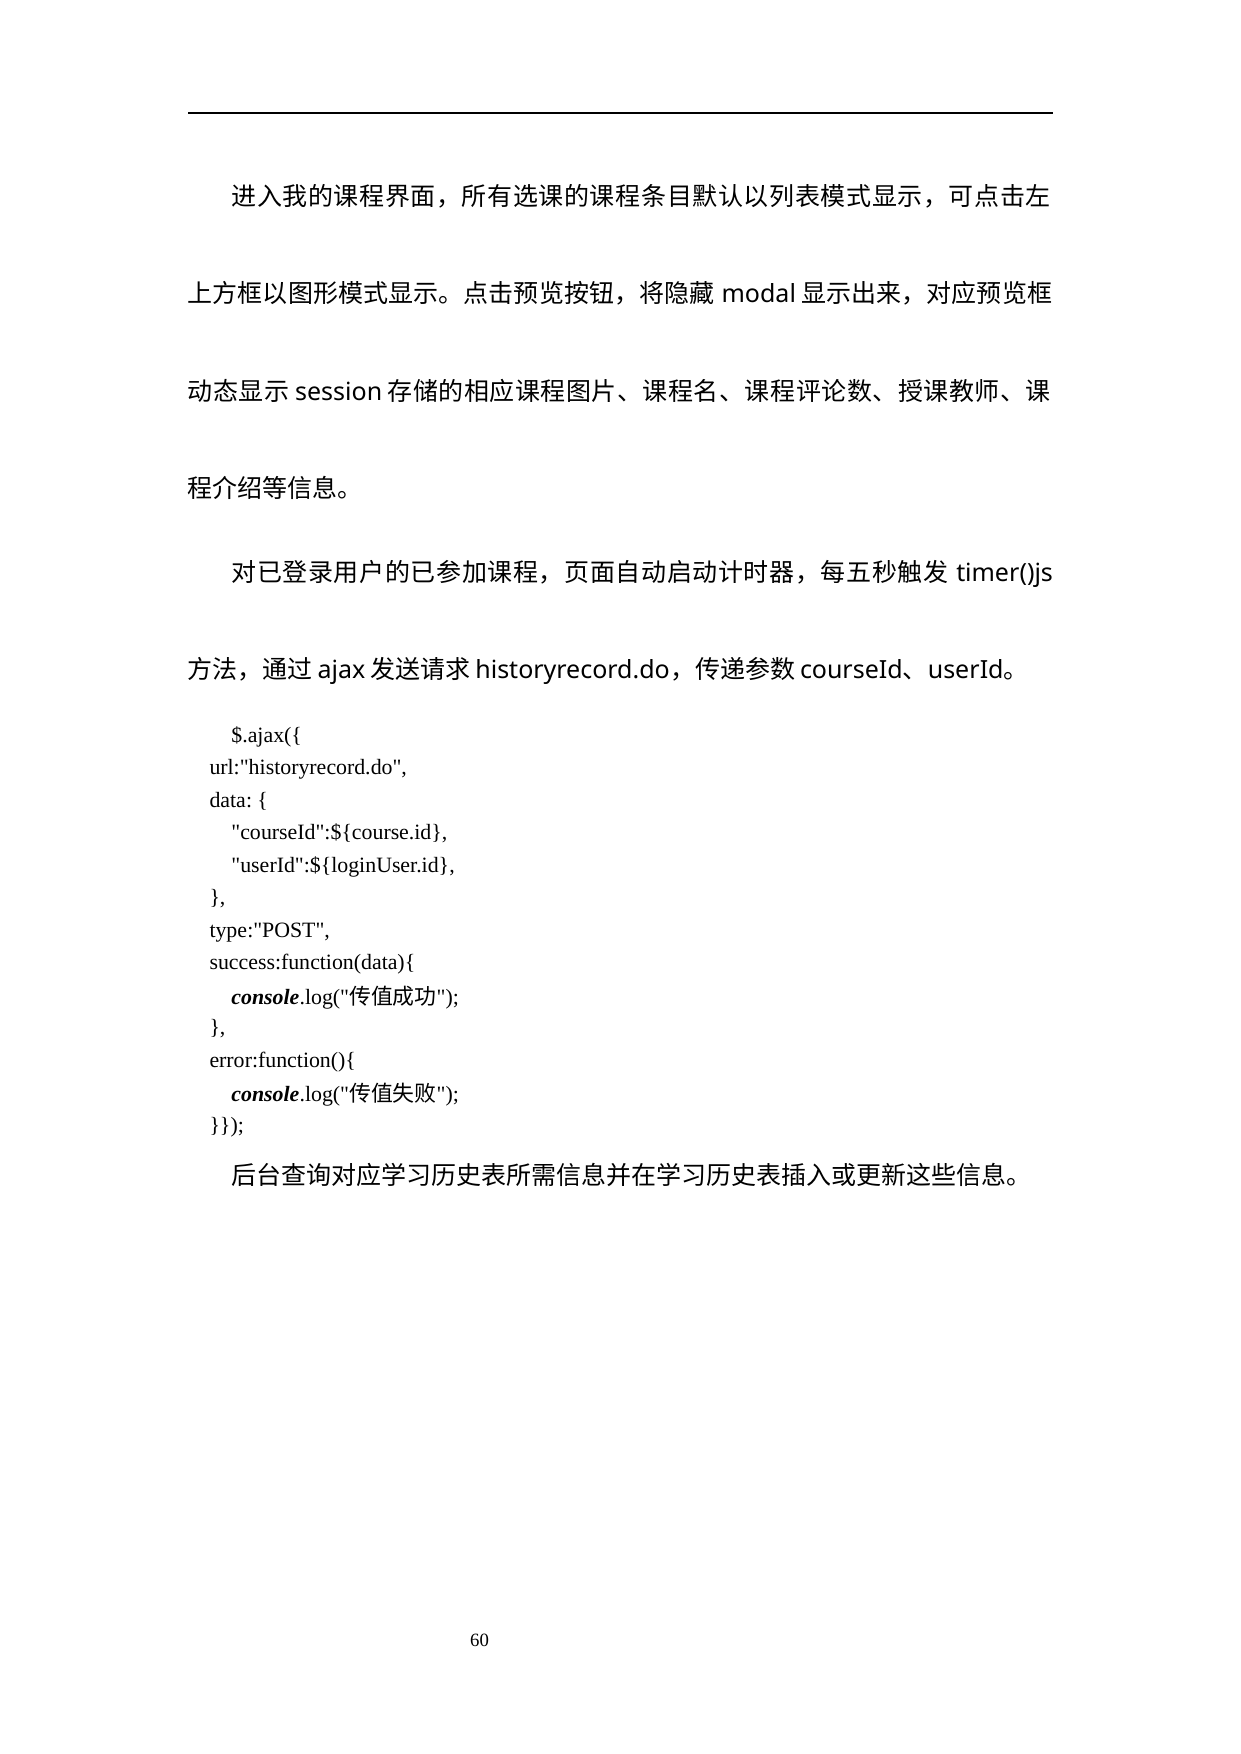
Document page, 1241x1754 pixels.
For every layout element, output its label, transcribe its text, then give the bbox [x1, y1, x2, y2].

text 对已登录用户的已参加课程，页面自动启动计时器，每五秒触发timer()js方法，通过ajax发送请求historyrecord.do，传递参数courseId、userId。 [187, 538, 1053, 700]
text $.ajax({ url:"historyrecord.do", data: { "courseId":${course.id}, "userId":${loginUser.id}, }, type:"POST", success:function(data){ console.log("传值成功"); }, error:function(){ console.log("传值失败"); }}); [187, 718, 1053, 1141]
text 后台查询对应学习历史表所需信息并在学习历史表插入或更新这些信息。 [187, 1141, 1053, 1206]
text 进入我的课程界面，所有选课的课程条目默认以列表模式显示，可点击左上方框以图形模式显示。点击预览按钮，将隐藏modal显示出来，对应预览框动态显示session存储的相应课程图片、课程名、课程评论数、授课教师、课程介绍等信息。 [187, 162, 1053, 519]
